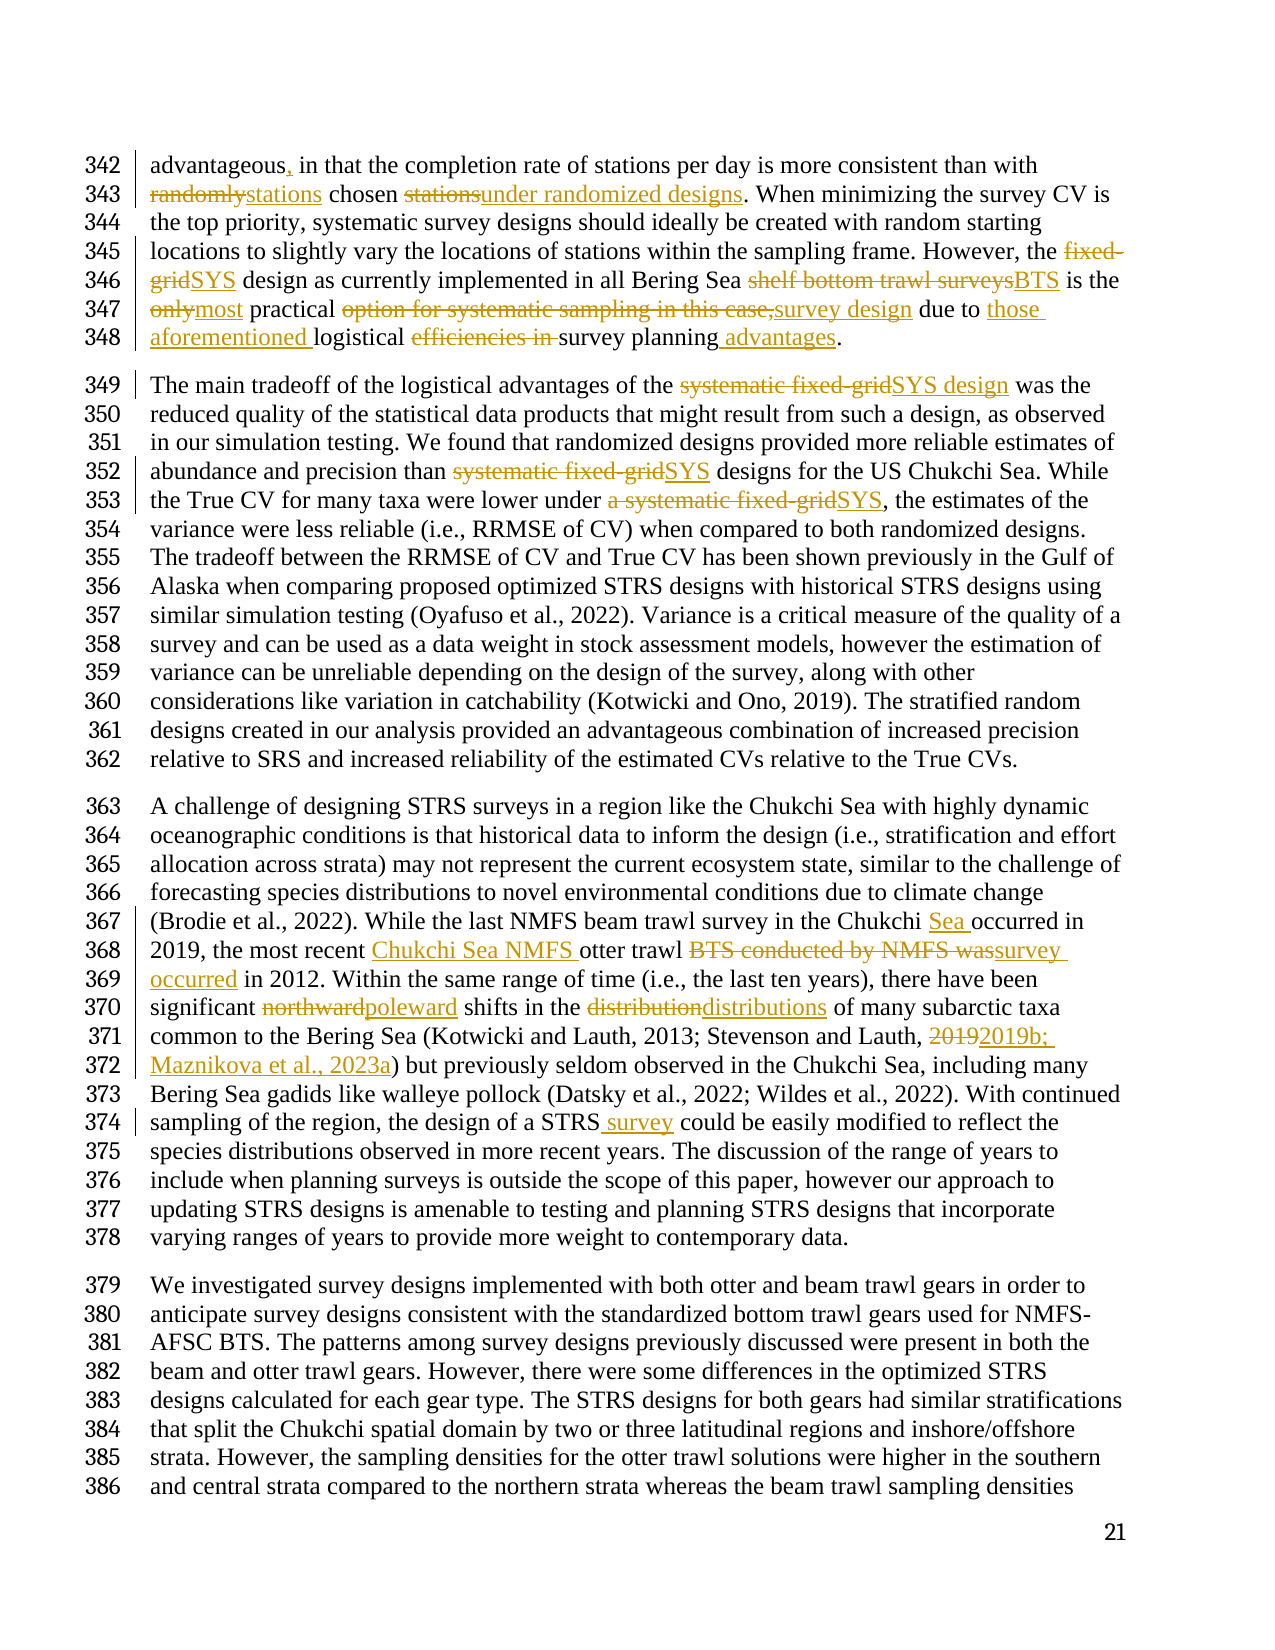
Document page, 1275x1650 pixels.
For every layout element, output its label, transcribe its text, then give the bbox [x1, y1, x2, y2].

text The main tradeoff of the logistical advantages of the was the reduced quality of the statistical data products that might result from such a design, as observed in our simulation testing. We found that randomized designs provided more reliable estimates of abundance and precision than designs for the US Chukchi Sea. While the True CV for many taxa were lower under , the estimates of the variance were less reliable (i.e., RRMSE of CV) when compared to both randomized designs. The tradeoff between the RRMSE of CV and True CV has been shown previously in the Gulf of Alaska when comparing proposed optimized STRS designs with historical STRS designs using similar simulation testing (Oyafuso et al., 2022). Variance is a critical measure of the quality of a survey and can be used as a data weight in stock assessment models, however the estimation of variance can be unreliable depending on the design of the survey, along with other considerations like variation in catchability (Kotwicki and Ono, 2019). The stratified random designs created in our analysis provided an advantageous combination of increased precision relative to SRS and increased reliability of the estimated CVs relative to the True CVs. [150, 370, 1125, 772]
text A challenge of designing STRS surveys in a region like the Chukchi Sea with highly dynamic oceanographic conditions is that historical data to inform the design (i.e., stratification and effort allocation across strata) may not represent the current ecosystem state, similar to the challenge of forecasting species distributions to novel environmental conditions due to climate change (Brodie et al., 2022). While the last NMFS beam trawl survey in the Chukchi occurred in 2019, the most recent otter trawl in 2012. Within the same range of time (i.e., the last ten years), there have been significant shifts in the of many subarctic taxa common to the Bering Sea (Kotwicki and Lauth, 2013; Stevenson and Lauth, ) but previously seldom observed in the Chukchi Sea, including many Bering Sea gadids like walleye pollock (Datsky et al., 2022; Wildes et al., 2022). With continued sampling of the region, the design of a STRS could be easily modified to reflect the species distributions observed in more recent years. The discussion of the range of years to include when planning surveys is outside the scope of this paper, however our approach to updating STRS designs is amenable to testing and planning STRS designs that incorporate varying ranges of years to provide more weight to contemporary data. [150, 791, 1125, 1251]
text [150, 150, 1125, 351]
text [150, 1270, 1125, 1500]
